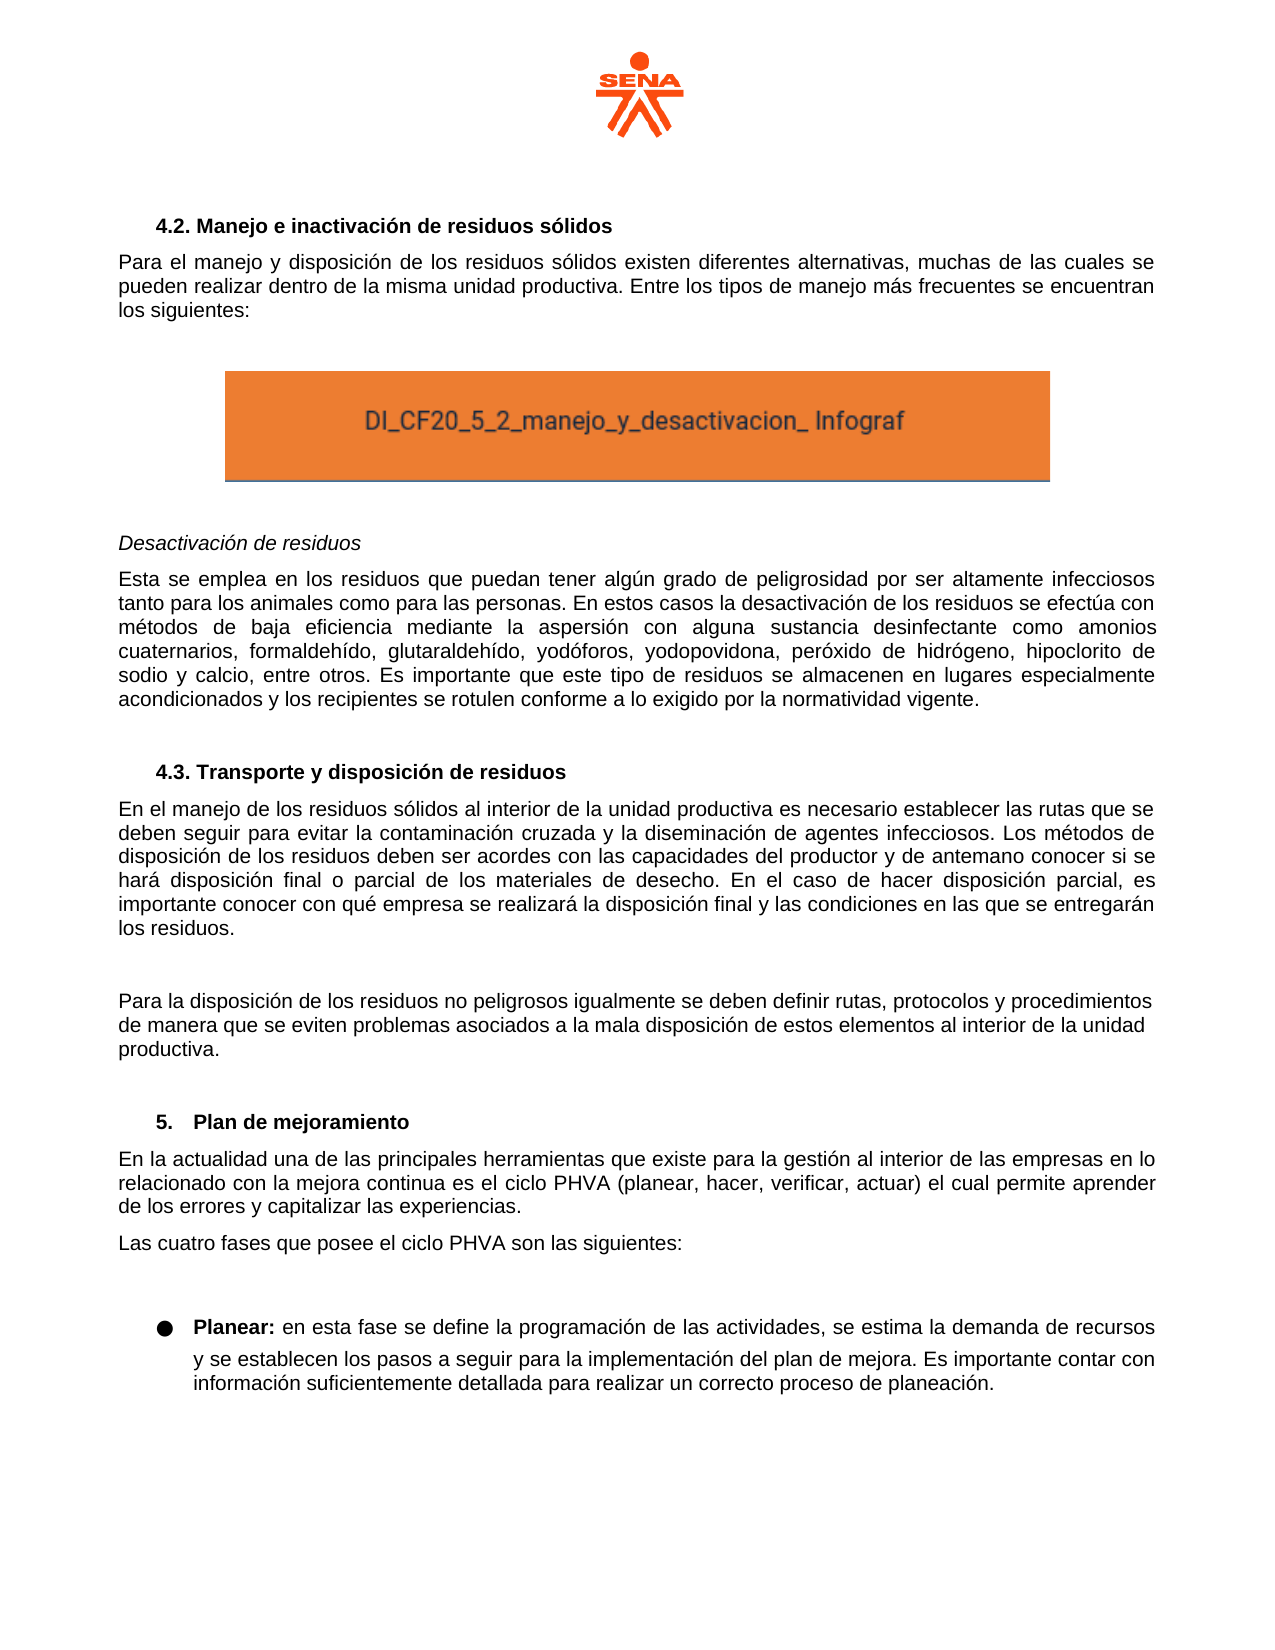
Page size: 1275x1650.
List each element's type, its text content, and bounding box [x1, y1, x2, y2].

text Esta se emplea en los residuos que puedan tener algún grado de peligrosidad por ser altamente infecciosos tanto para los animales como para las personas. En estos casos la desactivación de los residuos se efectúa con métodos de baja eficiencia mediante la aspersión con alguna sustancia desinfectante como amonios cuaternarios, formaldehído, glutaraldehído, yodóforos, yodopovidona, peróxido de hidrógeno, hipoclorito de sodio y calcio, entre otros. Es importante que este tipo de residuos se almacenen en lugares especialmente acondicionados y los recipientes se rotulen conforme a lo exigido por la normatividad vigente. [118, 567, 1157, 711]
text Las cuatro fases que posee el ciclo PHVA son las siguientes: [118, 1231, 1157, 1255]
subtitle Manejo e inactivación de residuos sólidos [156, 214, 1157, 238]
text En el manejo de los residuos sólidos al interior de la unidad productiva es necesario establecer las rutas que se deben seguir para evitar la contaminación cruzada y la diseminación de agentes infecciosos. Los métodos de disposición de los residuos deben ser acordes con las capacidades del productor y de antemano conocer si se hará disposición final o parcial de los materiales de desecho. En el caso de hacer disposición parcial, es importante conocer con qué empresa se realizará la disposición final y las condiciones en las que se entregarán los residuos. [118, 796, 1157, 940]
subtitle Transporte y disposición de residuos [156, 760, 1157, 784]
picture [585, 48, 690, 142]
text Desactivación de residuos [118, 531, 1157, 555]
text En la actualidad una de las principales herramientas que existe para la gestión al interior de las empresas en lo relacionado con la mejora continua es el ciclo PHVA (planear, hacer, verificar, actuar) el cual permite aprender de los errores y capitalizar las experiencias. [118, 1146, 1157, 1218]
subtitle Plan de mejoramiento [156, 1110, 1157, 1134]
text Para el manejo y disposición de los residuos sólidos existen diferentes alternativas, muchas de las cuales se pueden realizar dentro de la misma unidad productiva. Entre los tipos de manejo más frecuentes se encuentran los siguientes: [118, 250, 1157, 322]
text Para la disposición de los residuos no peligrosos igualmente se deben definir rutas, protocolos y procedimientos de manera que se eviten problemas asociados a la mala disposición de estos elementos al interior de la unidad productiva. [118, 989, 1157, 1061]
list Planear: en esta fase se define la programación de las actividades, se estima la demanda de recursos y se establecen los pasos a seguir para la implementación del plan de mejora. Es importante contar con información suficientemente detallada para realizar un correcto proceso de planeación. [156, 1304, 1157, 1394]
picture [225, 371, 1050, 482]
